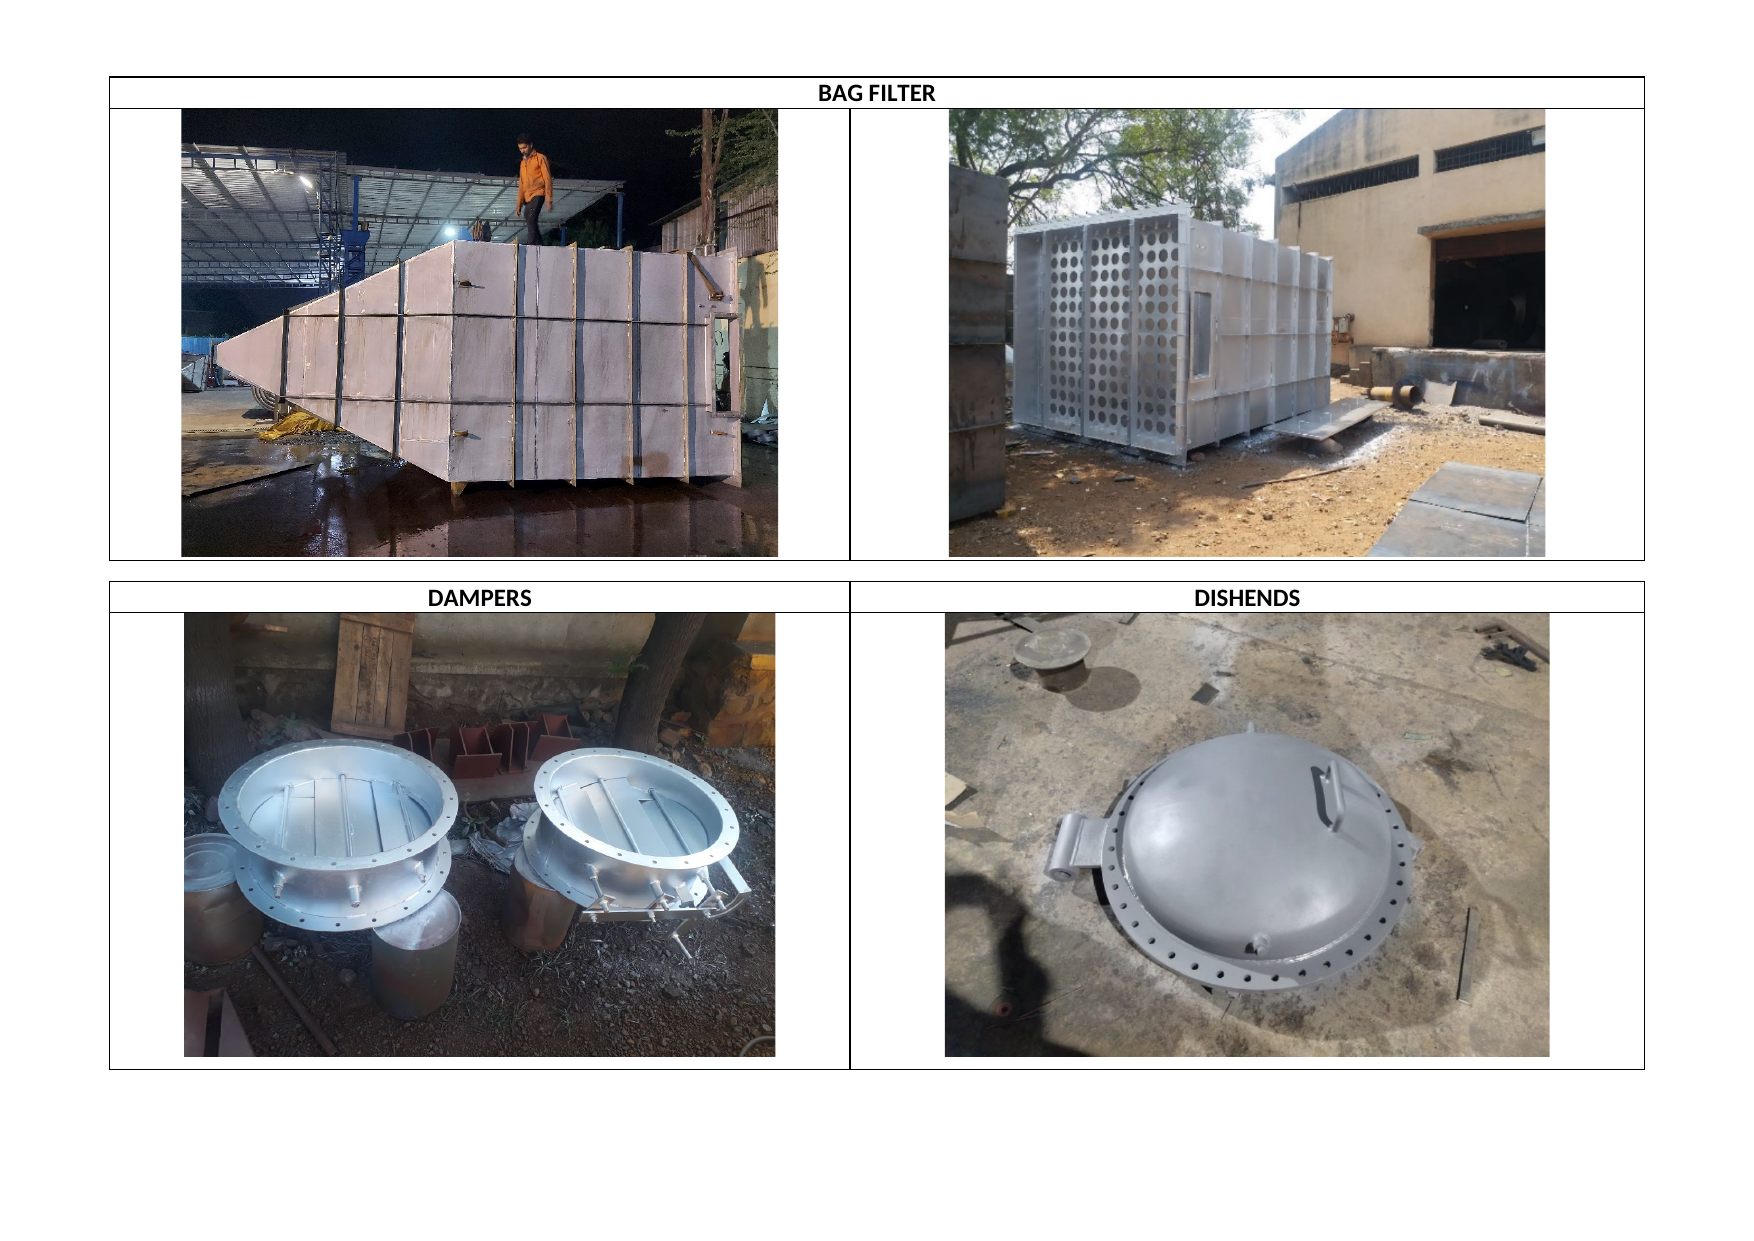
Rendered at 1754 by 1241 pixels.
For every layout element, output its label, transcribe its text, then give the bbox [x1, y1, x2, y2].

table_header DISHENDS [851, 582, 1644, 612]
table_cell [110, 109, 849, 560]
picture [948, 109, 1546, 557]
picture [181, 109, 779, 557]
table_cell [110, 613, 849, 1069]
table_cell [851, 613, 1644, 1069]
picture [944, 613, 1550, 1057]
table_header BAG FILTER [110, 78, 1644, 108]
table_cell [851, 109, 1644, 560]
table_header DAMPERS [110, 582, 849, 612]
picture [184, 613, 776, 1057]
